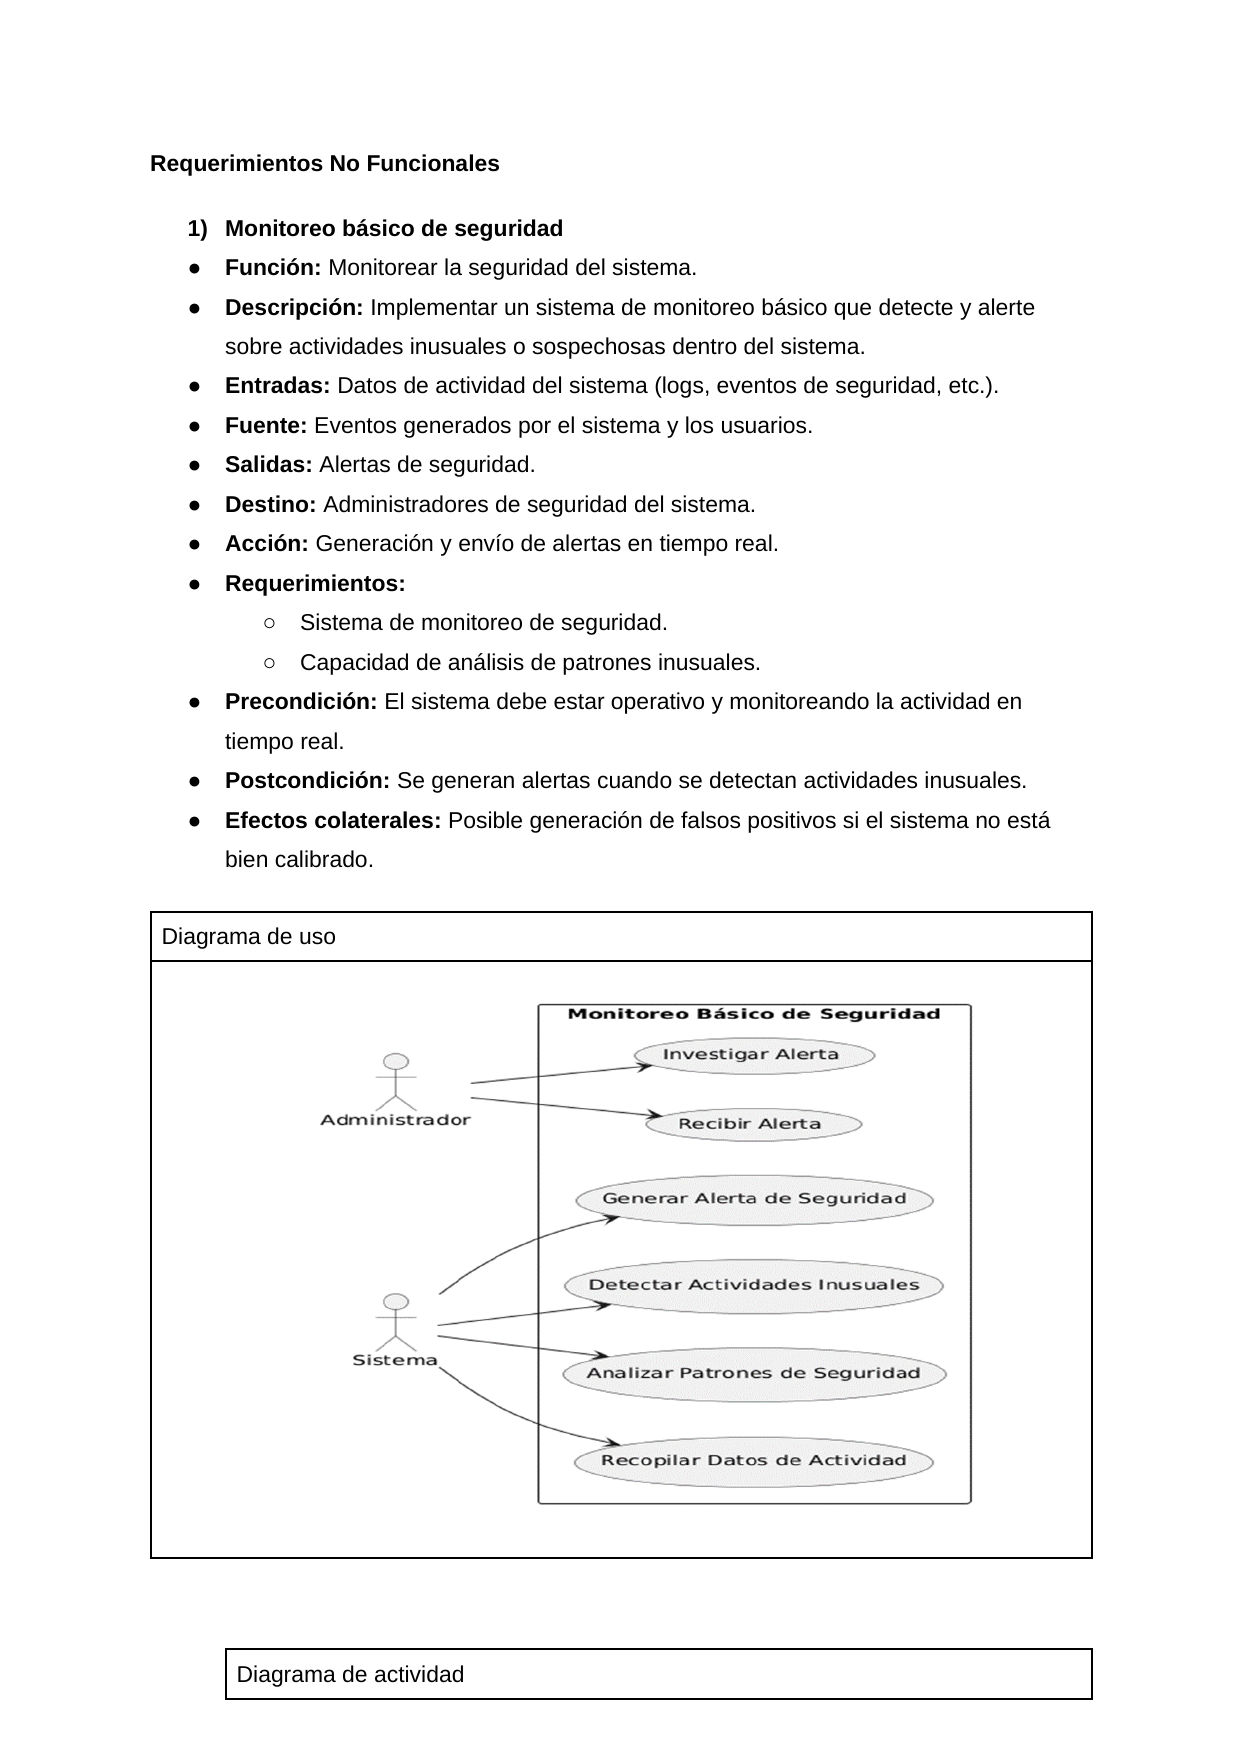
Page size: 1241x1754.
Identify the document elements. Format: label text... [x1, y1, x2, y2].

list Acción: Generación y envío de alertas en tiempo real. [187, 530, 1090, 557]
list Requerimientos: [187, 570, 1090, 596]
list Postcondición: Se generan alertas cuando se detectan actividades inusuales. [187, 767, 1090, 793]
list Capacidad de análisis de patrones inusuales. [262, 649, 1090, 675]
list Destino: Administradores de seguridad del sistema. [187, 491, 1090, 517]
list Sistema de monitoreo de seguridad. [262, 609, 1090, 636]
list Entradas: Datos de actividad del sistema (logs, eventos de seguridad, etc.). [187, 372, 1090, 399]
picture [311, 997, 977, 1508]
list Precondición: El sistema debe estar operativo y monitoreando la actividad en tiempo real. [187, 688, 1090, 754]
list Fuente: Eventos generados por el sistema y los usuarios. [187, 412, 1090, 438]
table_cell [152, 962, 1091, 1557]
list Efectos colaterales: Posible generación de falsos positivos si el sistema no está bien calibrado. [187, 807, 1090, 872]
list Descripción: Implementar un sistema de monitoreo básico que detecte y alerte sobre actividades inusuales o sospechosas dentro del sistema. [187, 293, 1090, 359]
list Monitoreo básico de seguridad [187, 214, 1090, 241]
table_header Diagrama de uso [152, 913, 1091, 960]
list Salidas: Alertas de seguridad. [187, 451, 1090, 478]
text Requerimientos No Funcionales [150, 150, 1090, 176]
list Función: Monitorear la seguridad del sistema. [187, 254, 1090, 280]
table_header Diagrama de actividad [227, 1650, 1091, 1697]
